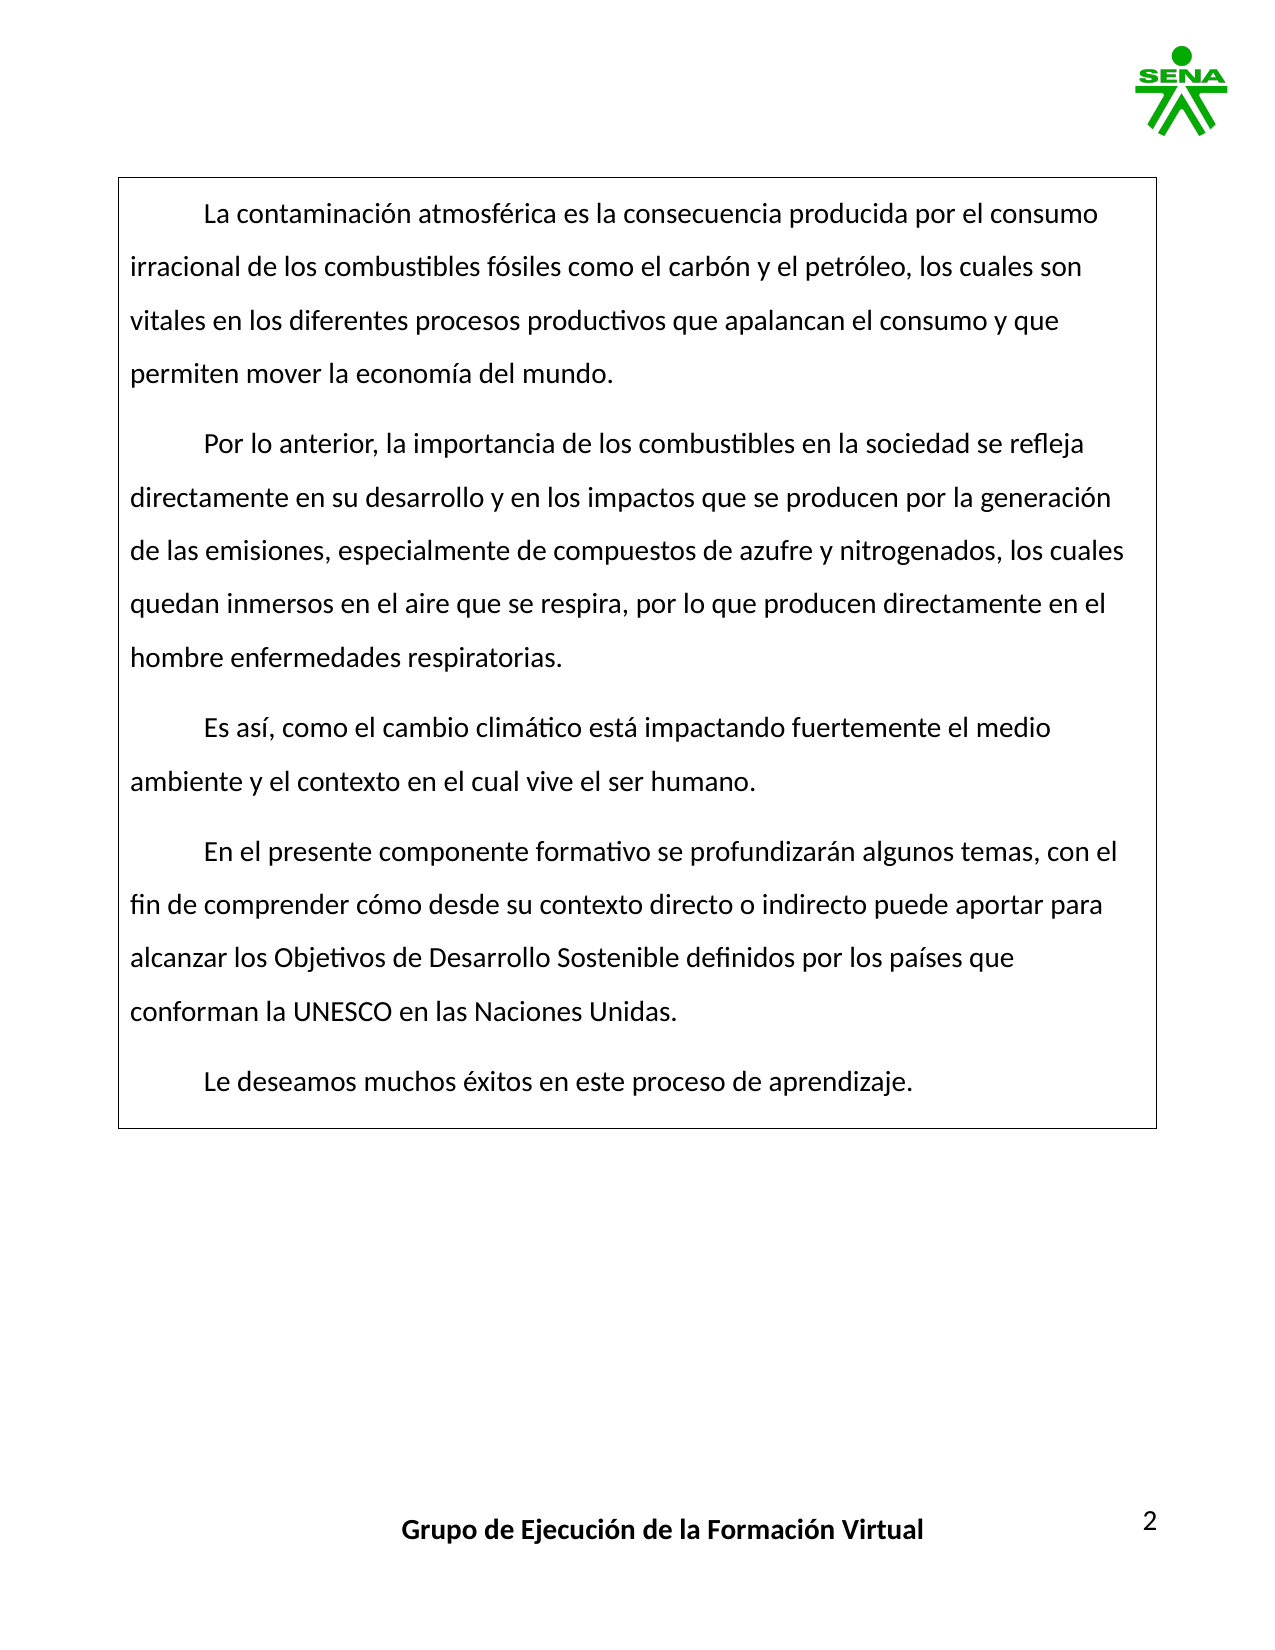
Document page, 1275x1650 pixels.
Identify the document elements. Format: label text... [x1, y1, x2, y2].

picture [1135, 46, 1228, 136]
